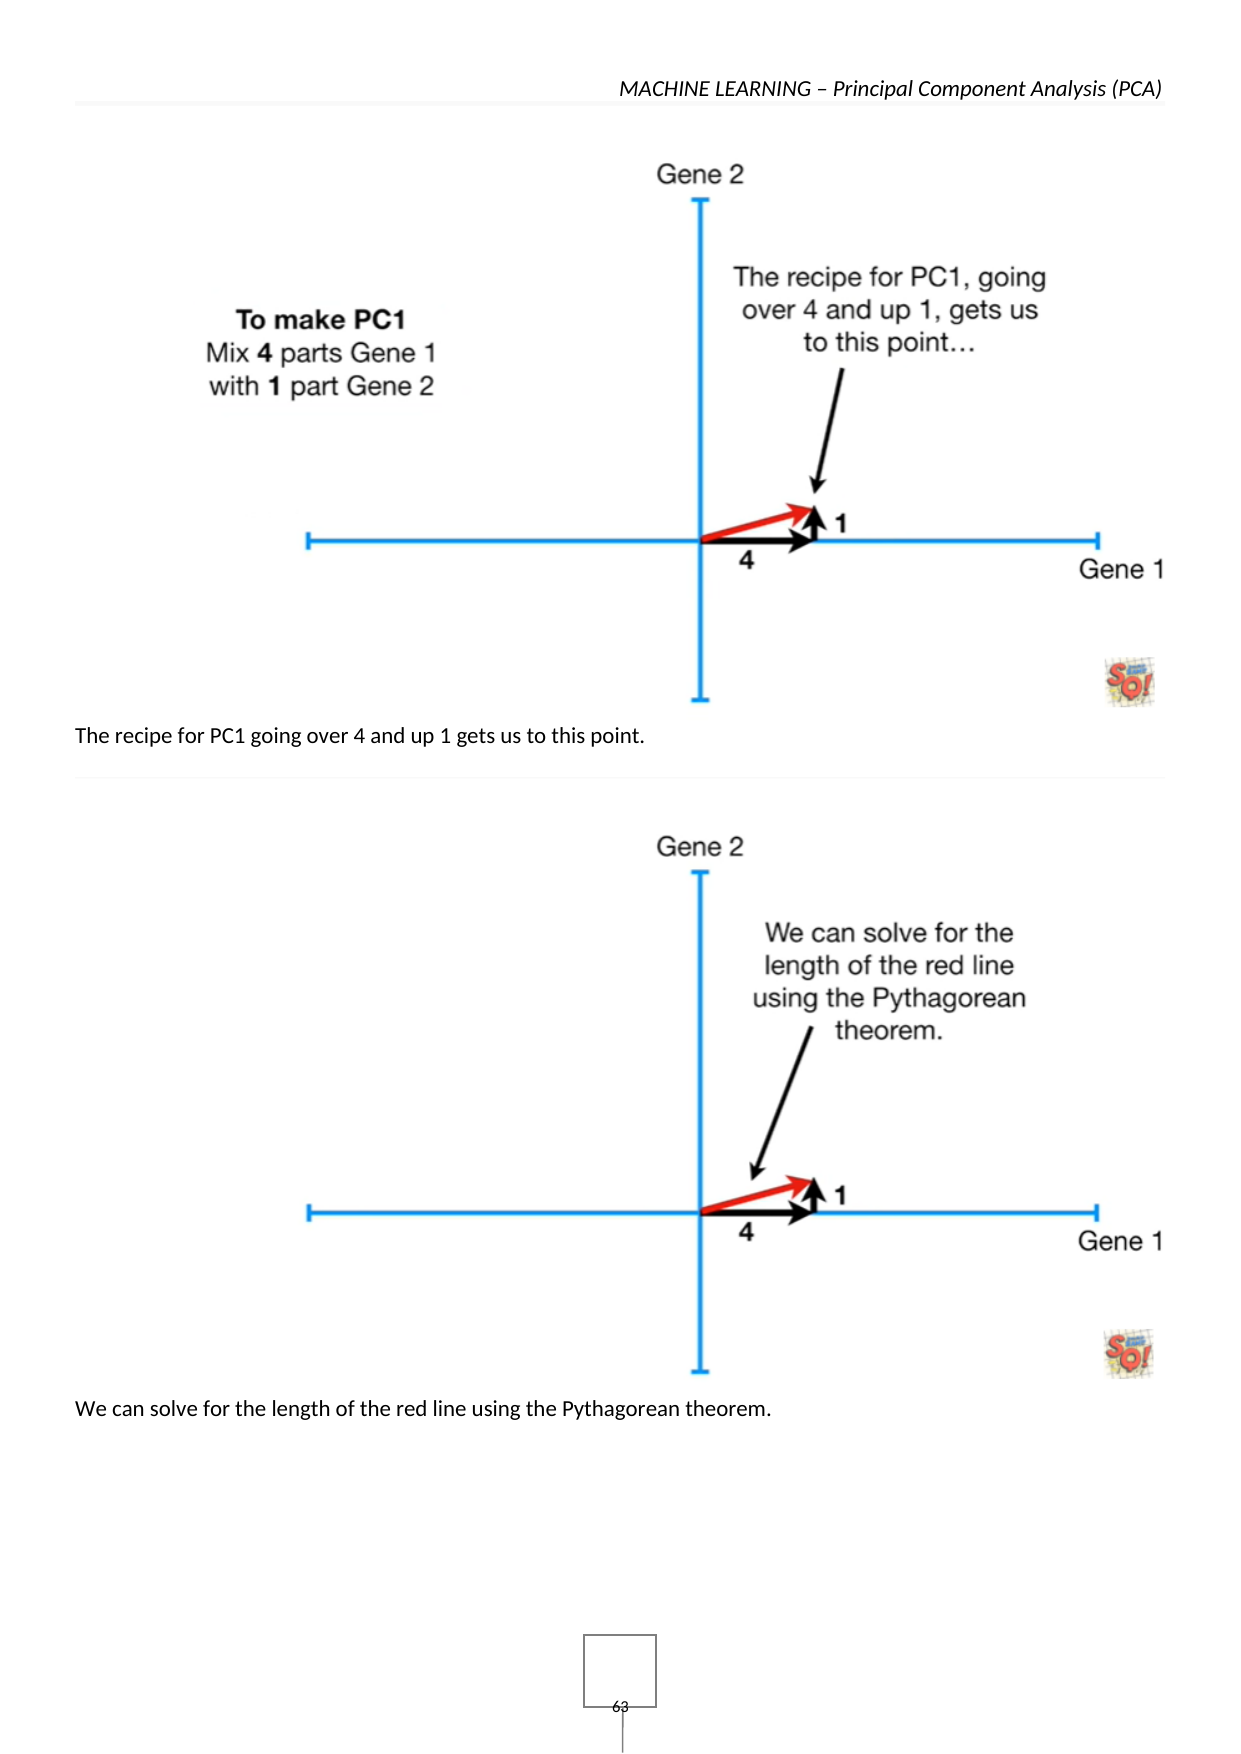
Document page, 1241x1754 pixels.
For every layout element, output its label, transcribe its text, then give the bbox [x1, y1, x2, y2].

picture [75, 101, 1166, 721]
picture [75, 777, 1166, 1394]
text The recipe for PC1 going over 4 and up 1 gets us to this point. [75, 721, 1165, 749]
text We can solve for the length of the red line using the Pythagorean theorem. [75, 1394, 1165, 1422]
